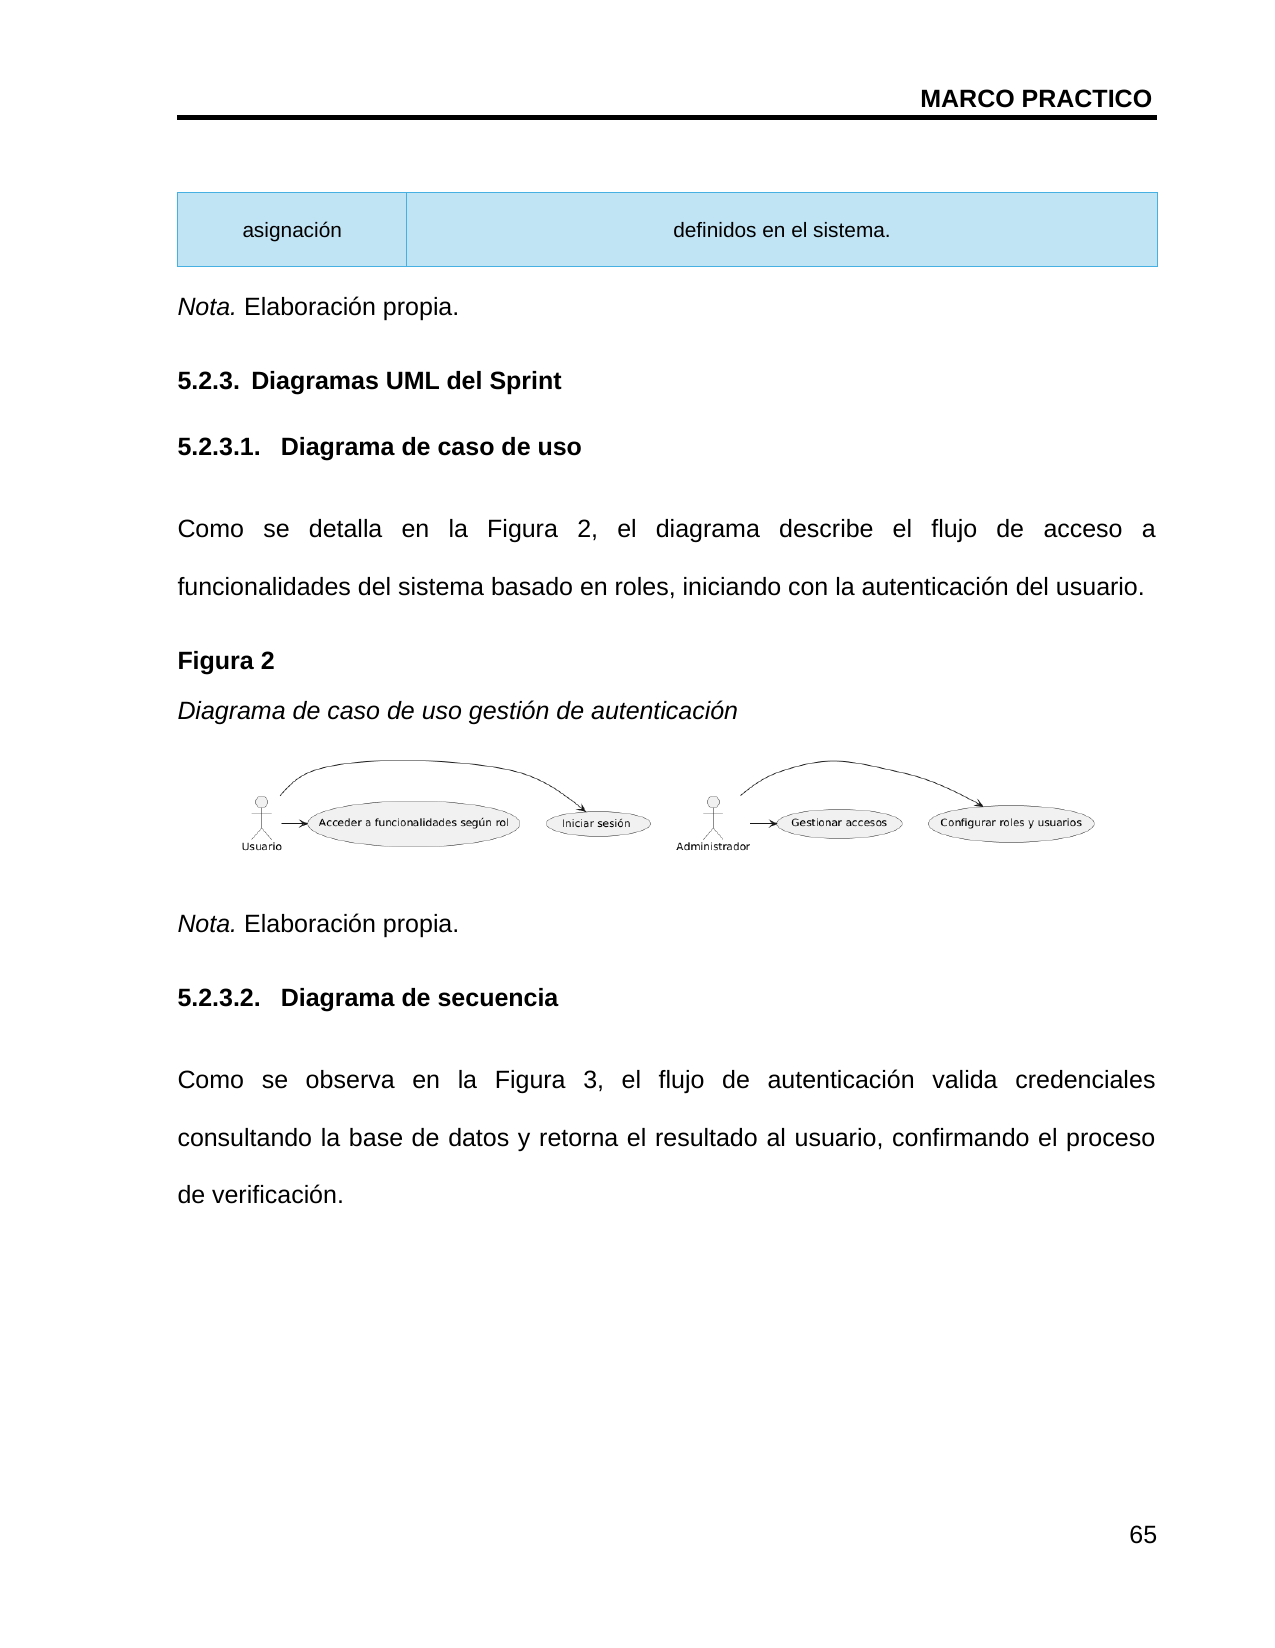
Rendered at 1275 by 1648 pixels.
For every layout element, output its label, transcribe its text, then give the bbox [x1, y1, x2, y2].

subtitle Diagrama de secuencia [177, 983, 1157, 1012]
subtitle Diagramas UML del Sprint [177, 366, 1157, 395]
text Figura 2 [177, 646, 1157, 675]
text Nota. Elaboración propia. [177, 292, 1157, 321]
picture [237, 749, 1097, 855]
text Como se observa en la Figura 3, el flujo de autenticación valida credenciales consultando la base de datos y retorna el resultado al usuario, confirmando el proceso de verificación. [177, 1065, 1157, 1209]
text Como se detalla en la Figura 2, el diagrama describe el flujo de acceso a funcionalidades del sistema basado en roles, iniciando con la autenticación del usuario. [177, 514, 1157, 601]
text Nota. Elaboración propia. [177, 909, 1157, 937]
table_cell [407, 193, 1157, 266]
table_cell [178, 193, 406, 266]
text Diagrama de caso de uso gestión de autenticación [177, 696, 1157, 724]
subtitle Diagrama de caso de uso [177, 432, 1157, 461]
